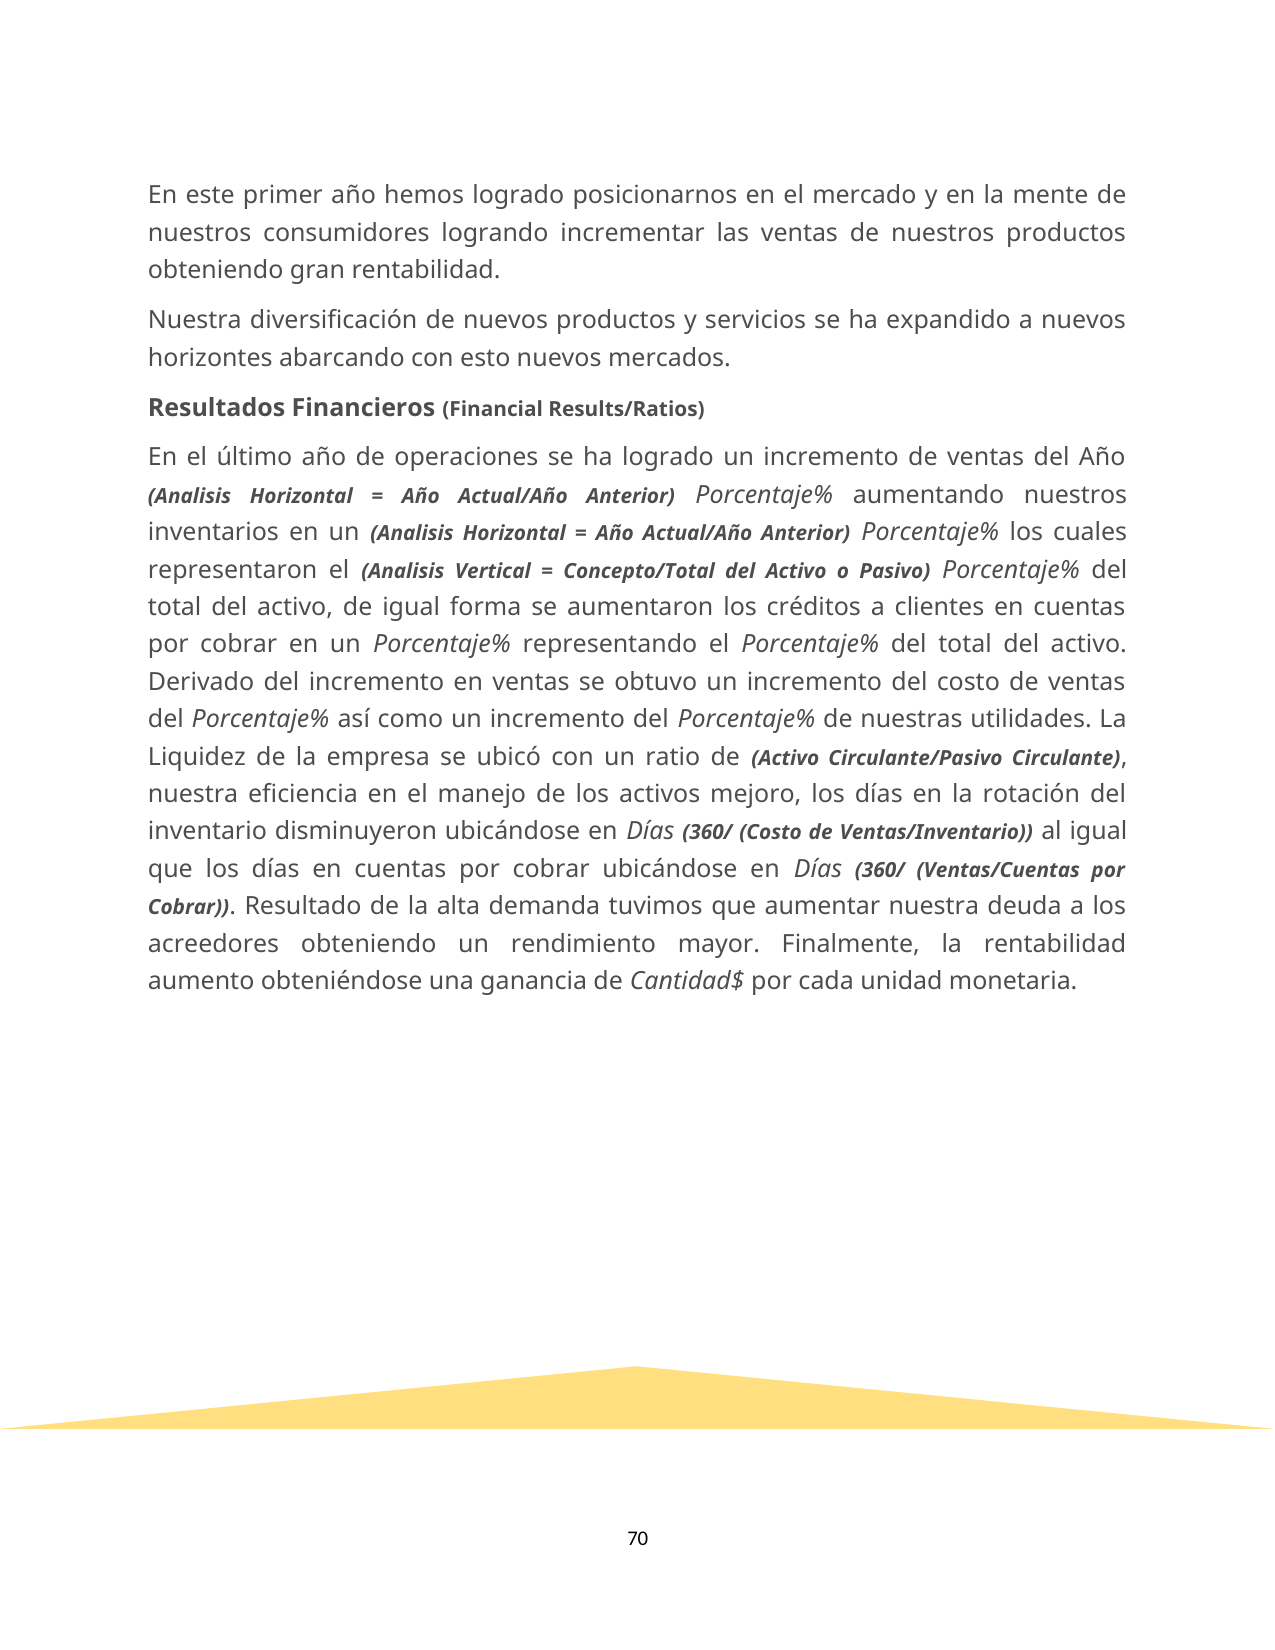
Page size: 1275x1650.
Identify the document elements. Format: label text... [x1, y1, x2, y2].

text En el último año de operaciones se ha logrado un incremento de ventas del Año (Analisis Horizontal = Año Actual/Año Anterior) Porcentaje% aumentando nuestros inventarios en un (Analisis Horizontal = Año Actual/Año Anterior) Porcentaje% los cuales representaron el (Analisis Vertical = Concepto/Total del Activo o Pasivo) Porcentaje% del total del activo, de igual forma se aumentaron los créditos a clientes en cuentas por cobrar en un Porcentaje% representando el Porcentaje% del total del activo. Derivado del incremento en ventas se obtuvo un incremento del costo de ventas del Porcentaje% así como un incremento del Porcentaje% de nuestras utilidades. La Liquidez de la empresa se ubicó con un ratio de (Activo Circulante/Pasivo Circulante), nuestra eficiencia en el manejo de los activos mejoro, los días en la rotación del inventario disminuyeron ubicándose en Días (360/ (Costo de Ventas/Inventario)) al igual que los días en cuentas por cobrar ubicándose en Días (360/ (Ventas/Cuentas por Cobrar)). Resultado de la alta demanda tuvimos que aumentar nuestra deuda a los acreedores obteniendo un rendimiento mayor. Finalmente, la rentabilidad aumento obteniéndose una ganancia de Cantidad$ por cada unidad monetaria. [148, 439, 1127, 997]
text Resultados Financieros (Financial Results/Ratios) [148, 389, 1127, 423]
text En este primer año hemos logrado posicionarnos en el mercado y en la mente de nuestros consumidores logrando incrementar las ventas de nuestros productos obteniendo gran rentabilidad. [148, 177, 1127, 286]
text Nuestra diversificación de nuevos productos y servicios se ha expandido a nuevos horizontes abarcando con esto nuevos mercados. [148, 302, 1127, 373]
